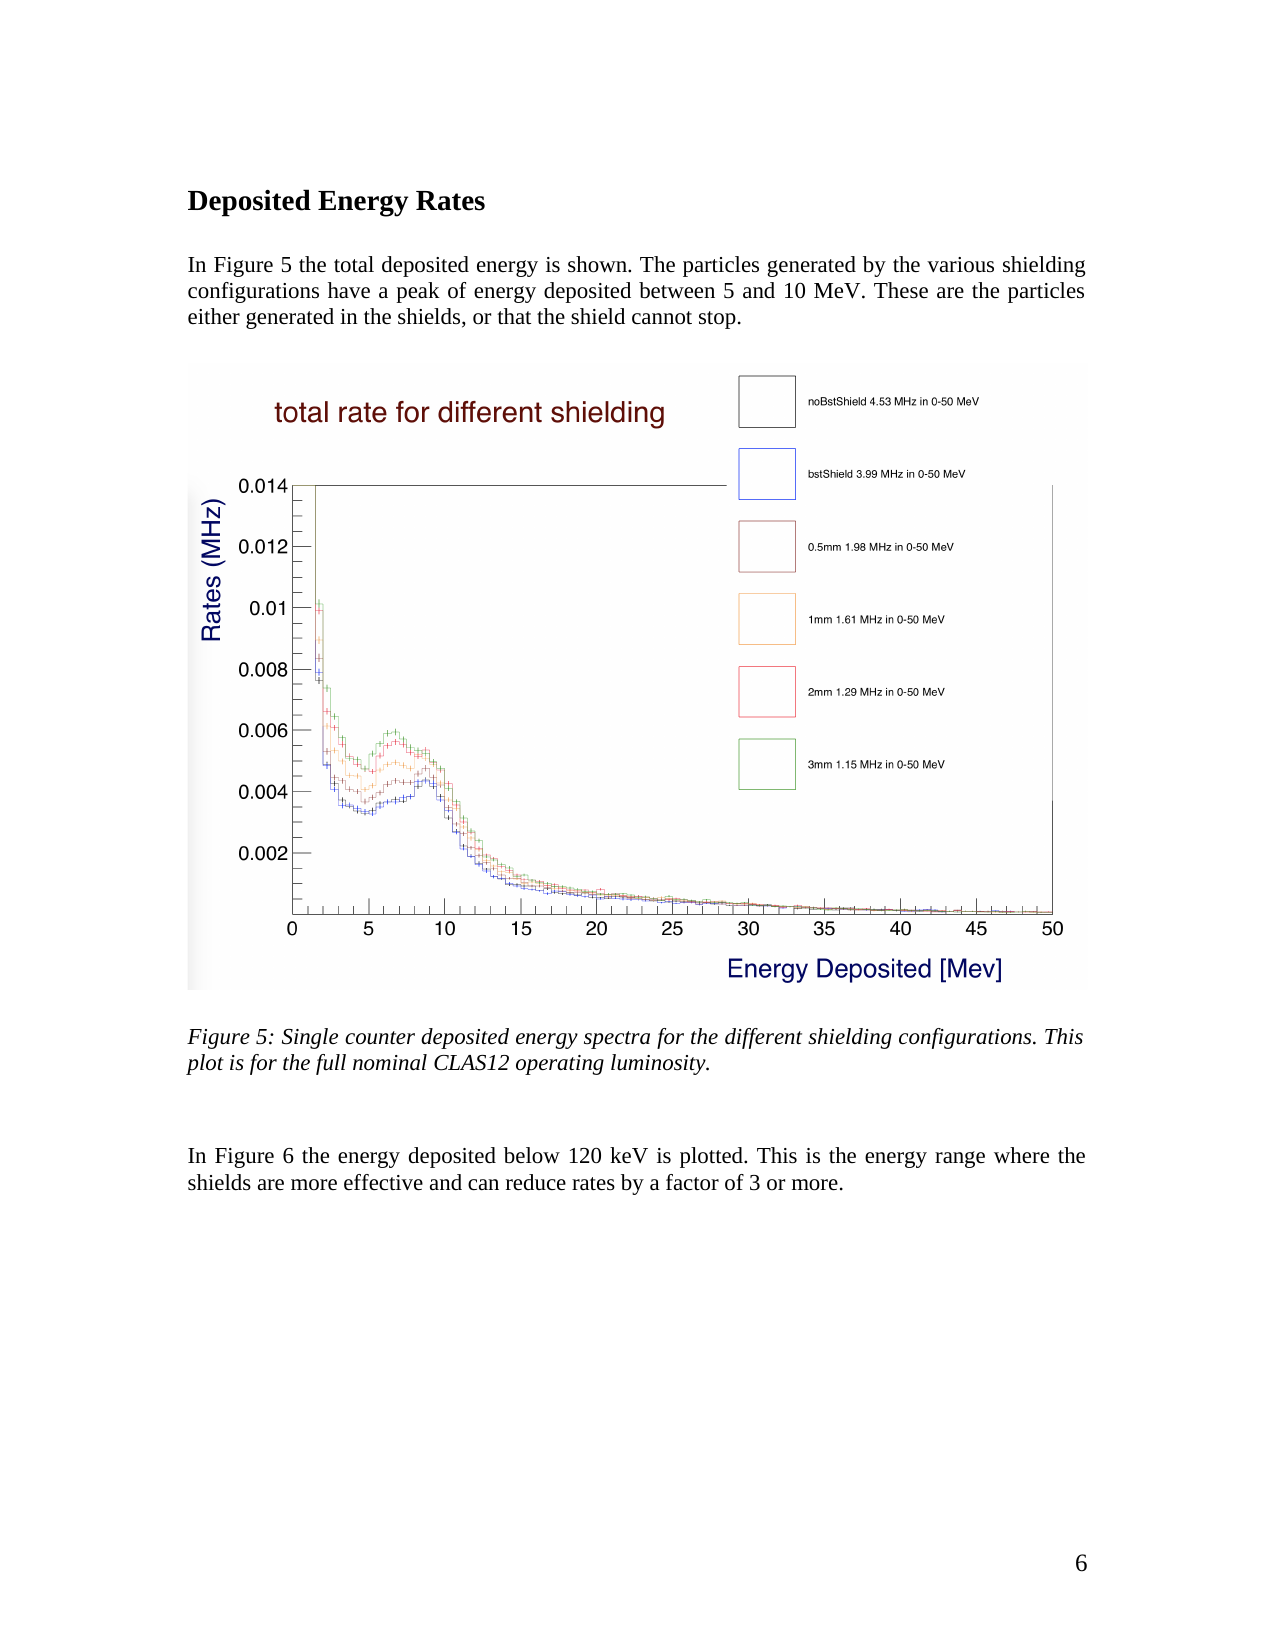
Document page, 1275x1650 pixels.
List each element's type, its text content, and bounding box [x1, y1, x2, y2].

text Deposited Energy Rates [187, 183, 1087, 217]
text In Figure 5 the total deposited energy is shown. The particles generated by the various shielding configurations have a peak of energy deposited between 5 and 10 MeV. These are the particles either generated in the shields, or that the shield cannot stop. [187, 251, 1087, 330]
picture [187, 363, 1088, 990]
text In Figure 6 the energy deposited below 120 keV is plotted. This is the energy range where the shields are more effective and can reduce rates by a factor of 3 or more. [187, 1143, 1087, 1195]
text Figure 5: Single counter deposited energy spectra for the different shielding configurations. This plot is for the full nominal CLAS12 operating luminosity. [187, 1023, 1087, 1076]
